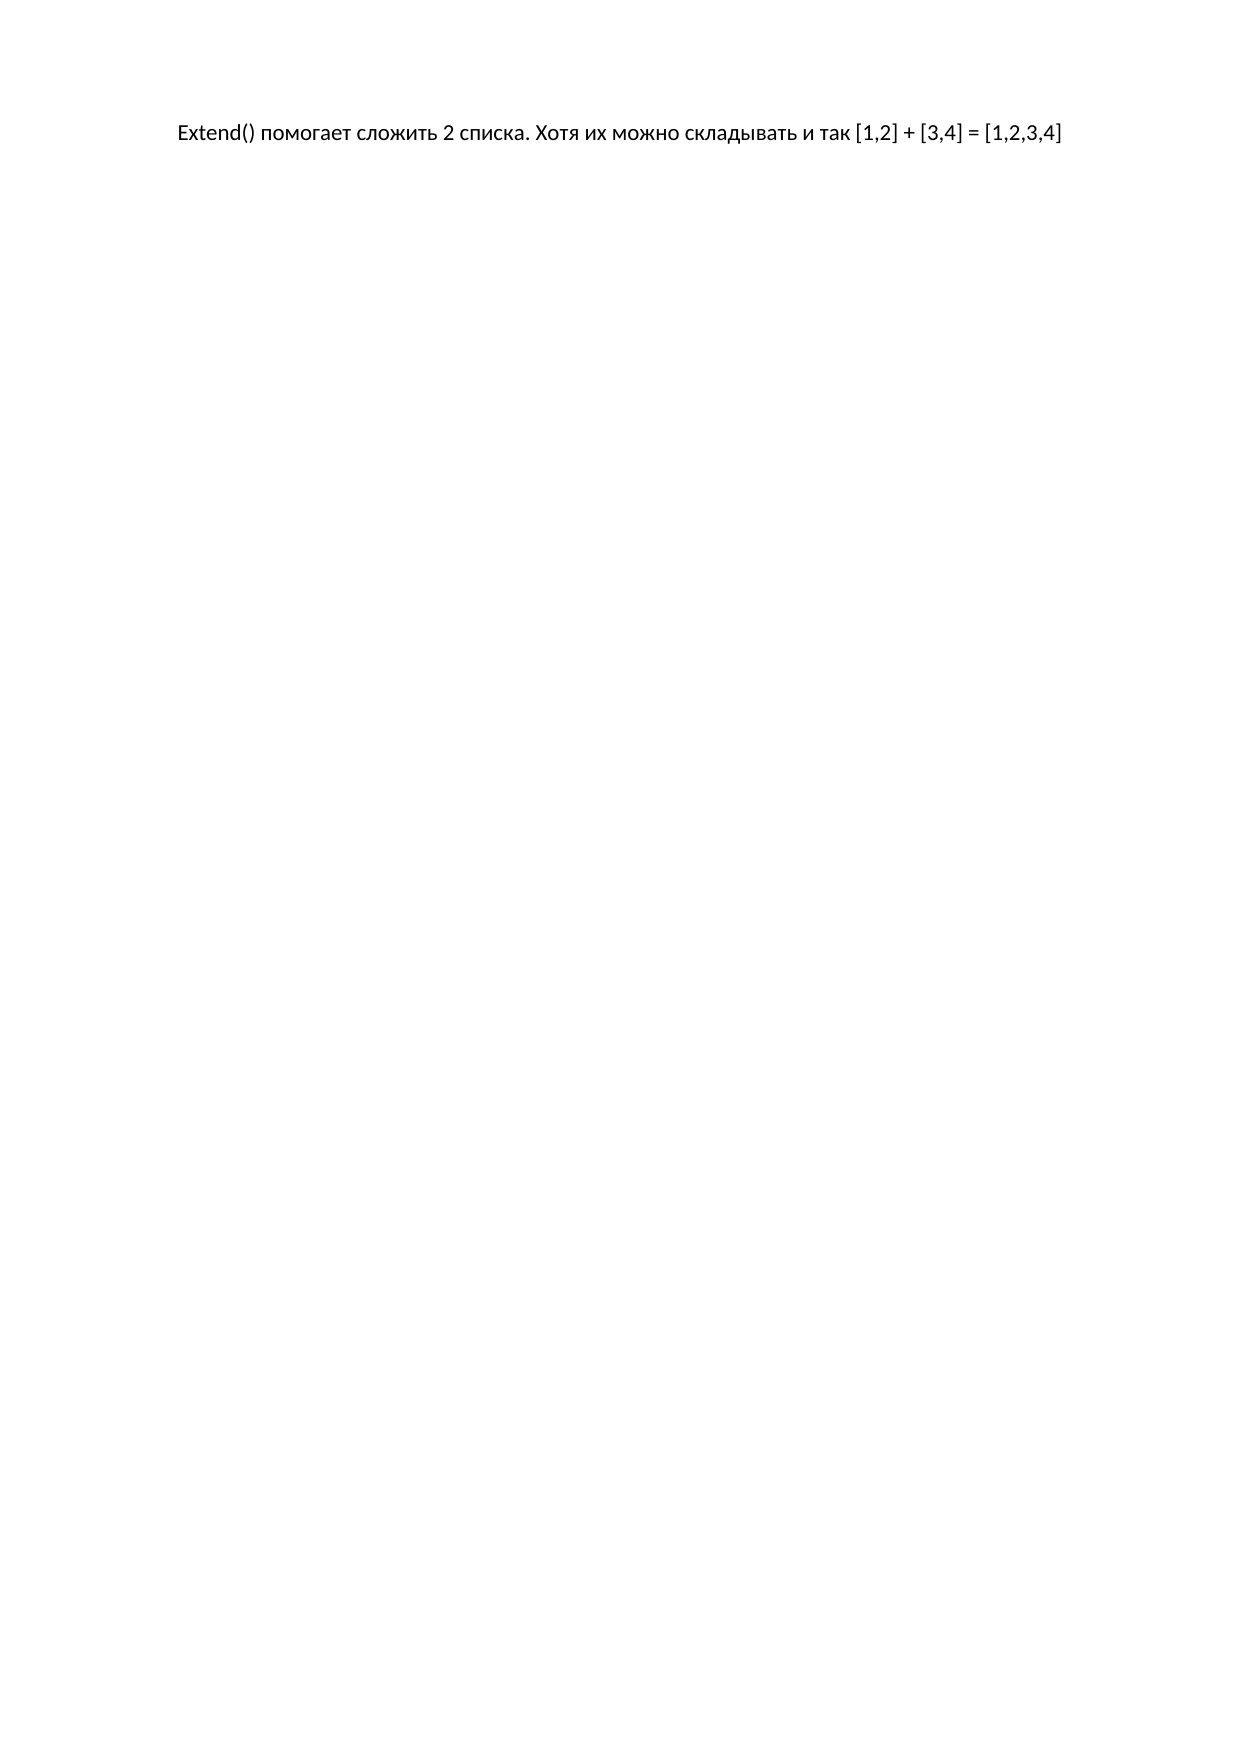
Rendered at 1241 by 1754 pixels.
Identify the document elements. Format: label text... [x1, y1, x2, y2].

text Extend() помогает сложить 2 списка. Хотя их можно складывать и так [1,2] + [3,4] = [1,2,3,4] [177, 118, 1152, 146]
